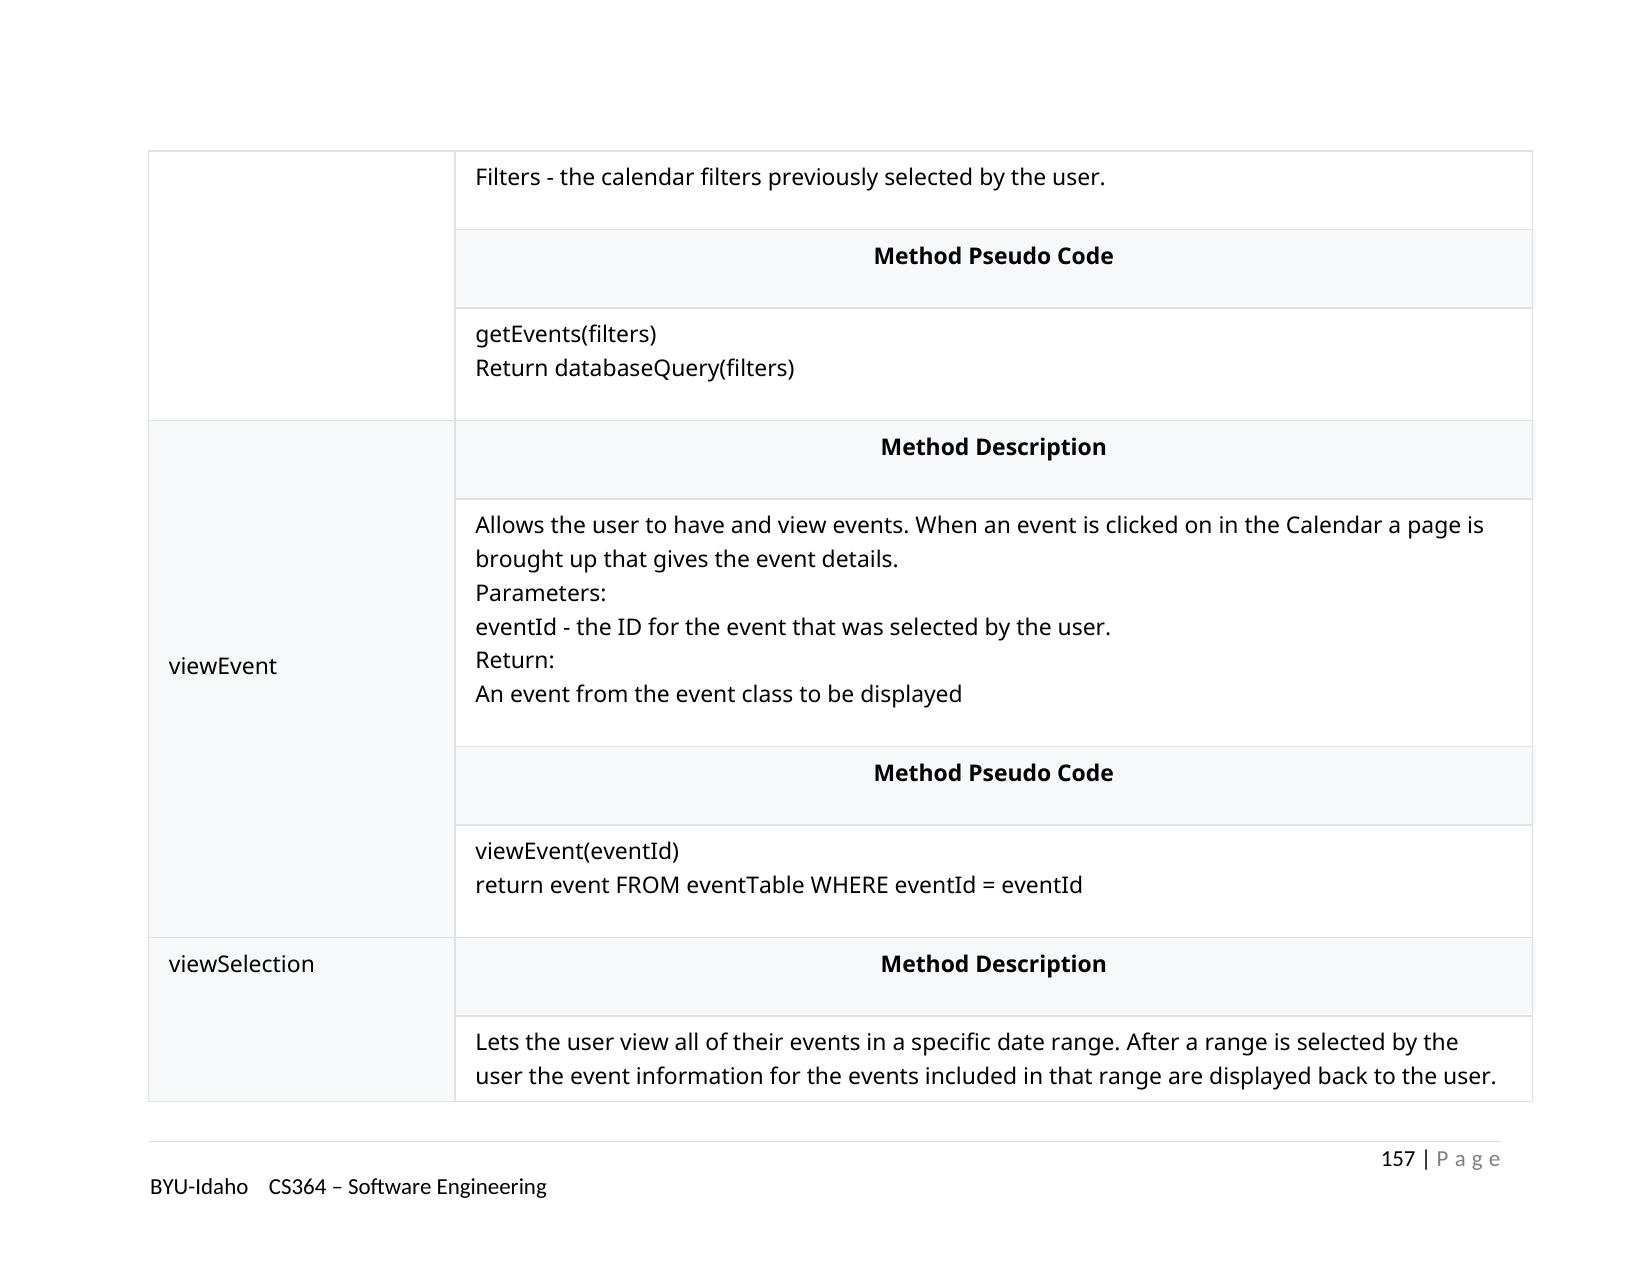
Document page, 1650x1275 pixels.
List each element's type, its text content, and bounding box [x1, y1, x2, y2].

table_cell viewSelection [149, 938, 454, 1101]
table_cell getEvents(filters) Return databaseQuery(filters) [456, 309, 1532, 420]
table_cell viewEvent(eventId) return event FROM eventTable WHERE eventId = eventId [456, 826, 1532, 937]
table_cell Method Description [456, 938, 1532, 1015]
table_cell Method Description [456, 421, 1532, 498]
table_cell Allows the user to have and view events. When an event is clicked on in the Calendar a page is brought up that gives the event details. Parameters: eventId - the ID for the event that was selected by the user. Return: An event from the event class to be displayed [456, 500, 1532, 746]
table_cell Method Pseudo Code [456, 230, 1532, 307]
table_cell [456, 152, 1532, 229]
table_cell Method Pseudo Code [456, 747, 1532, 824]
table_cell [456, 1017, 1532, 1101]
table_cell viewEvent [149, 421, 454, 937]
